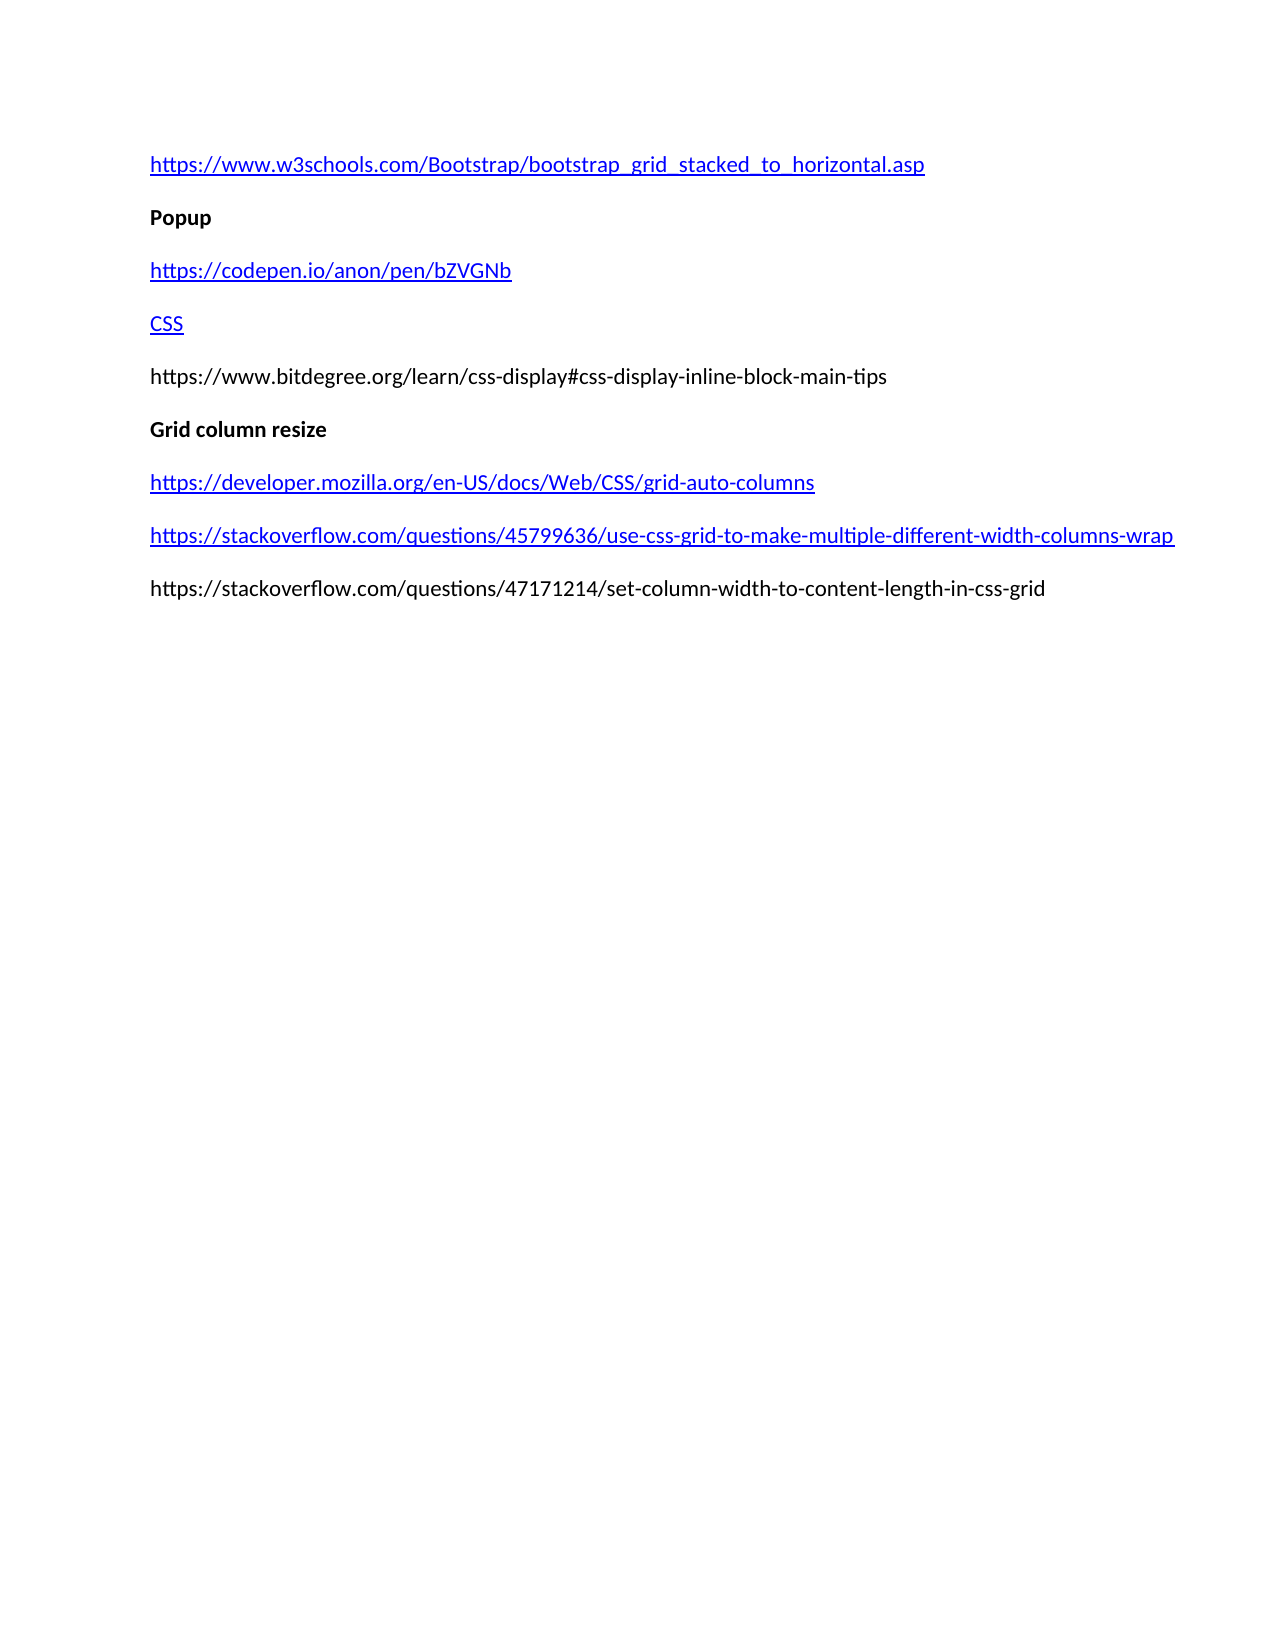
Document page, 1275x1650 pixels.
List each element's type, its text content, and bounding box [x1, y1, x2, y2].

text CSS [150, 309, 1211, 337]
text Grid column resize [150, 415, 1211, 443]
text https://www.w3schools.com/Bootstrap/bootstrap_grid_stacked_to_horizontal.asp [150, 150, 1211, 178]
text https://developer.mozilla.org/en-US/docs/Web/CSS/grid-auto-columns [150, 468, 1211, 496]
text https://www.bitdegree.org/learn/css-display#css-display-inline-block-main-tips [150, 362, 1211, 390]
text https://codepen.io/anon/pen/bZVGNb [150, 256, 1211, 284]
text https://stackoverflow.com/questions/47171214/set-column-width-to-content-length-in-css-grid [150, 574, 1211, 602]
text Popup [150, 203, 1211, 231]
text https://stackoverflow.com/questions/45799636/use-css-grid-to-make-multiple-different-width-columns-wrap [150, 521, 1211, 549]
